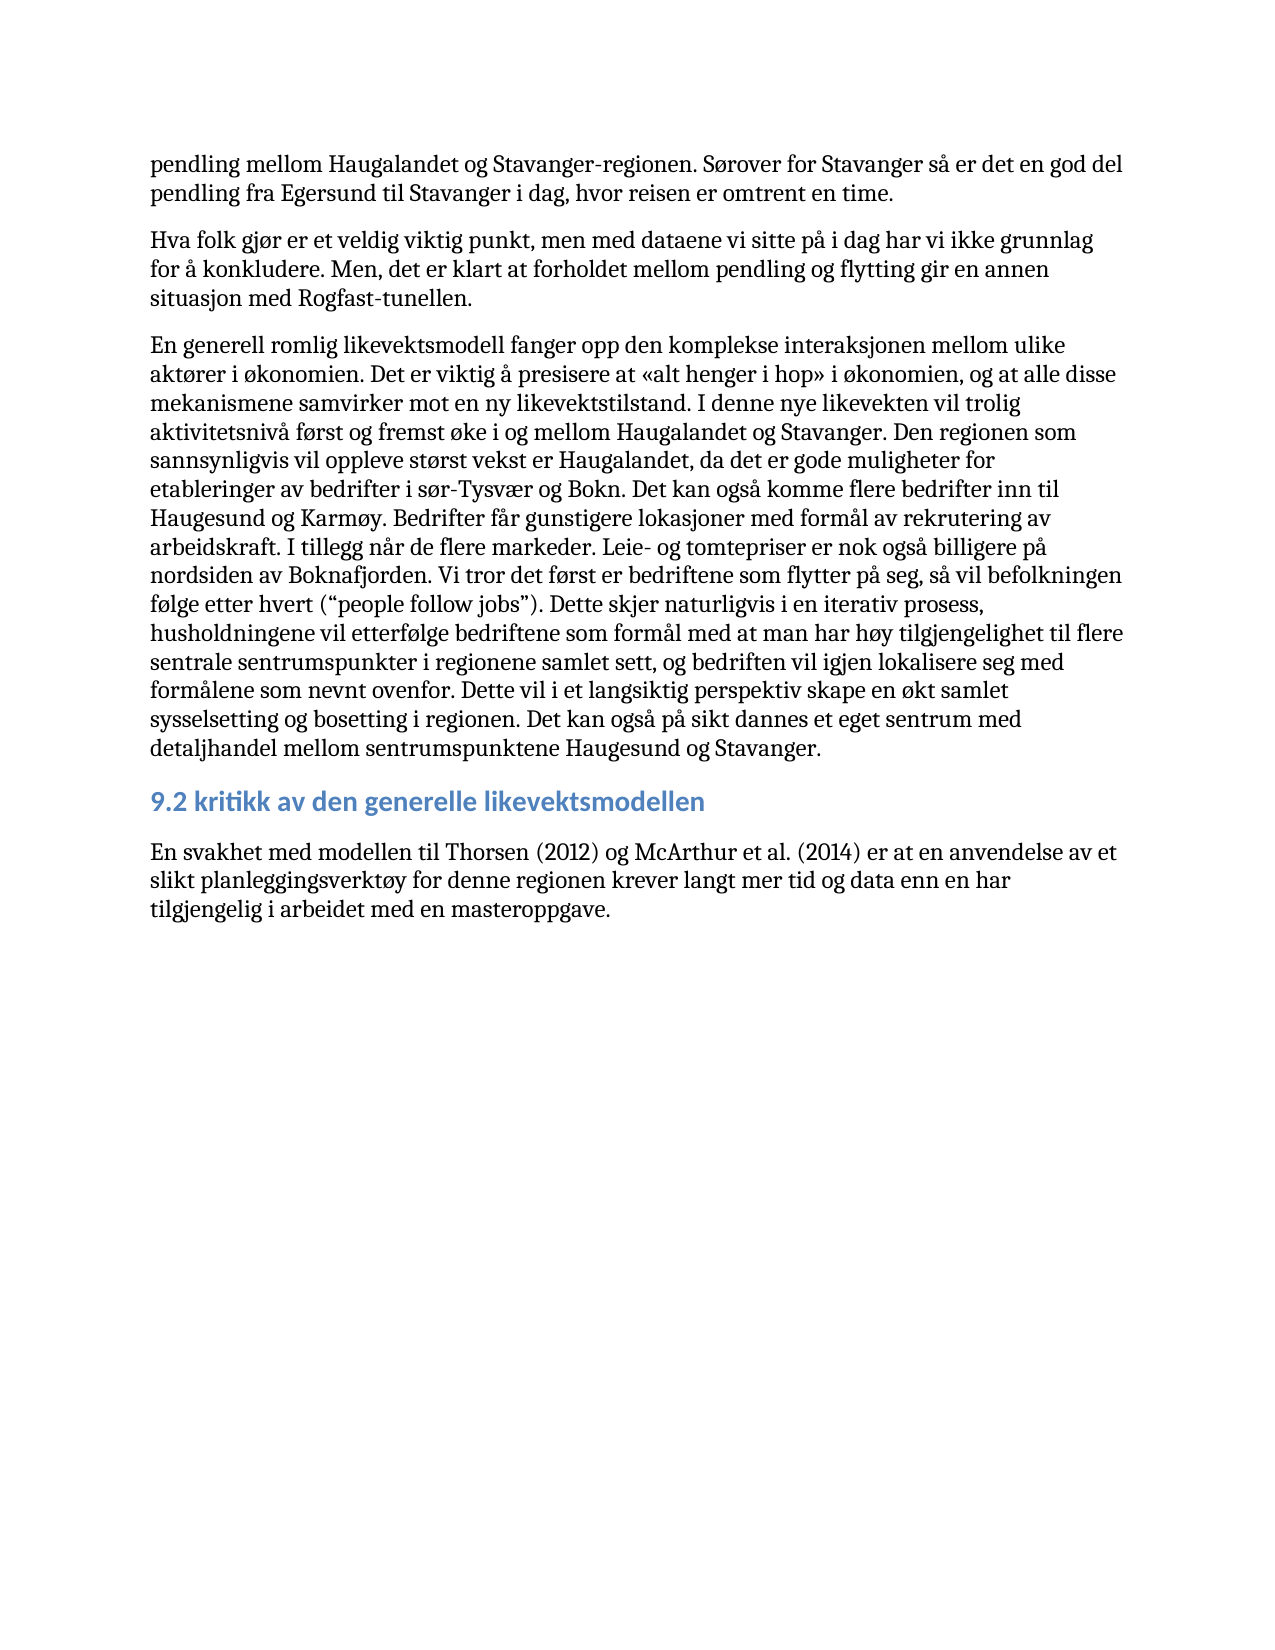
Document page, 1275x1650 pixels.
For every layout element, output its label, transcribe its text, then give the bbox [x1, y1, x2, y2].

subtitle 9.2 kritikk av den generelle likevektsmodellen [150, 783, 1125, 819]
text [150, 150, 1125, 207]
text En generell romlig likevektsmodell fanger opp den komplekse interaksjonen mellom ulike aktører i økonomien. Det er viktig å presisere at «alt henger i hop» i økonomien, og at alle disse mekanismene samvirker mot en ny likevektstilstand. I denne nye likevekten vil trolig aktivitetsnivå først og fremst øke i og mellom Haugalandet og Stavanger. Den regionen som sannsynligvis vil oppleve størst vekst er Haugalandet, da det er gode muligheter for etableringer av bedrifter i sør-Tysvær og Bokn. Det kan også komme flere bedrifter inn til Haugesund og Karmøy. Bedrifter får gunstigere lokasjoner med formål av rekrutering av arbeidskraft. I tillegg når de flere markeder. Leie- og tomtepriser er nok også billigere på nordsiden av Boknafjorden. Vi tror det først er bedriftene som flytter på seg, så vil befolkningen følge etter hvert (“people follow jobs”). Dette skjer naturligvis i en iterativ prosess, husholdningene vil etterfølge bedriftene som formål med at man har høy tilgjengelighet til flere sentrale sentrumspunkter i regionene samlet sett, og bedriften vil igjen lokalisere seg med formålene som nevnt ovenfor. Dette vil i et langsiktig perspektiv skape en økt samlet sysselsetting og bosetting i regionen. Det kan også på sikt dannes et eget sentrum med detaljhandel mellom sentrumspunktene Haugesund og Stavanger. [150, 331, 1125, 762]
text Hva folk gjør er et veldig viktig punkt, men med dataene vi sitte på i dag har vi ikke grunnlag for å konkludere. Men, det er klart at forholdet mellom pendling og flytting gir en annen situasjon med Rogfast-tunellen. [150, 226, 1125, 312]
text En svakhet med modellen til Thorsen (2012) og McArthur et al. (2014) er at en anvendelse av et slikt planleggingsverktøy for denne regionen krever langt mer tid og data enn en har tilgjengelig i arbeidet med en masteroppgave. [150, 838, 1125, 924]
